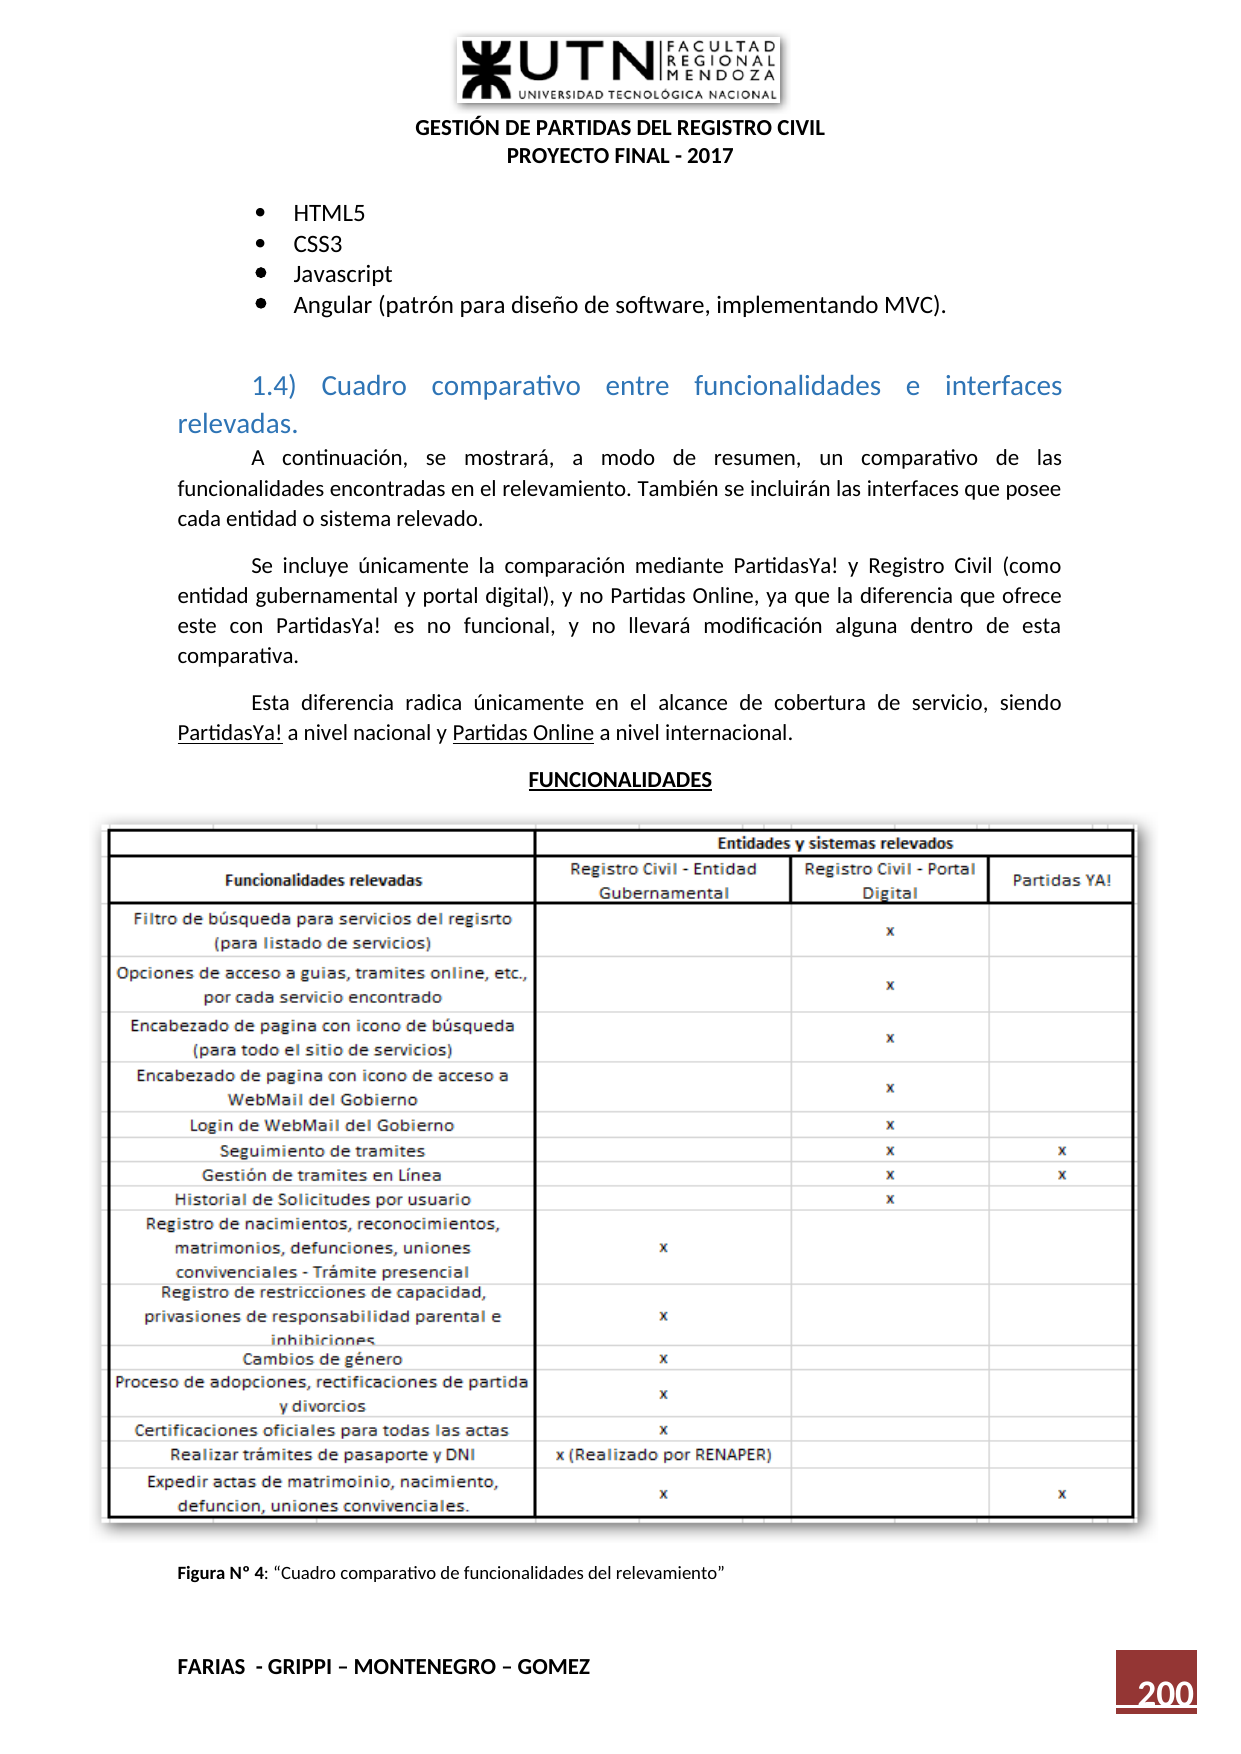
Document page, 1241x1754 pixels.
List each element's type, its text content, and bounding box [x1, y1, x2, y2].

text Se incluye únicamente la comparación mediante PartidasYa! y Registro Civil (como entidad gubernamental y portal digital), y no Partidas Online, ya que la diferencia que ofrece este con PartidasYa! es no funcional, y no llevará modificación alguna dentro de esta comparativa. [177, 551, 1063, 669]
text Figura Nº 4: “Cuadro comparativo de funcionalidades del relevamiento” [177, 1561, 1063, 1584]
list CSS3 [256, 228, 1063, 258]
list HTML5 [256, 197, 1063, 228]
picture [449, 29, 791, 114]
list Javascript [256, 258, 1063, 289]
subtitle 1.4) Cuadro comparativo entre funcionalidades e interfaces relevadas. [177, 367, 1063, 441]
text A continuación, se mostrará, a modo de resumen, un comparativo de las funcionalidades encontradas en el relevamiento. También se incluirán las interfaces que posee cada entidad o sistema relevado. [177, 443, 1063, 532]
text FUNCIONALIDADES [177, 765, 1063, 793]
text Esta diferencia radica únicamente en el alcance de cobertura de servicio, siendo PartidasYa! a nivel nacional y Partidas Online a nivel internacional. [177, 688, 1063, 747]
list Angular (patrón para diseño de software, implementando MVC). [256, 289, 1063, 320]
picture [88, 812, 1159, 1543]
